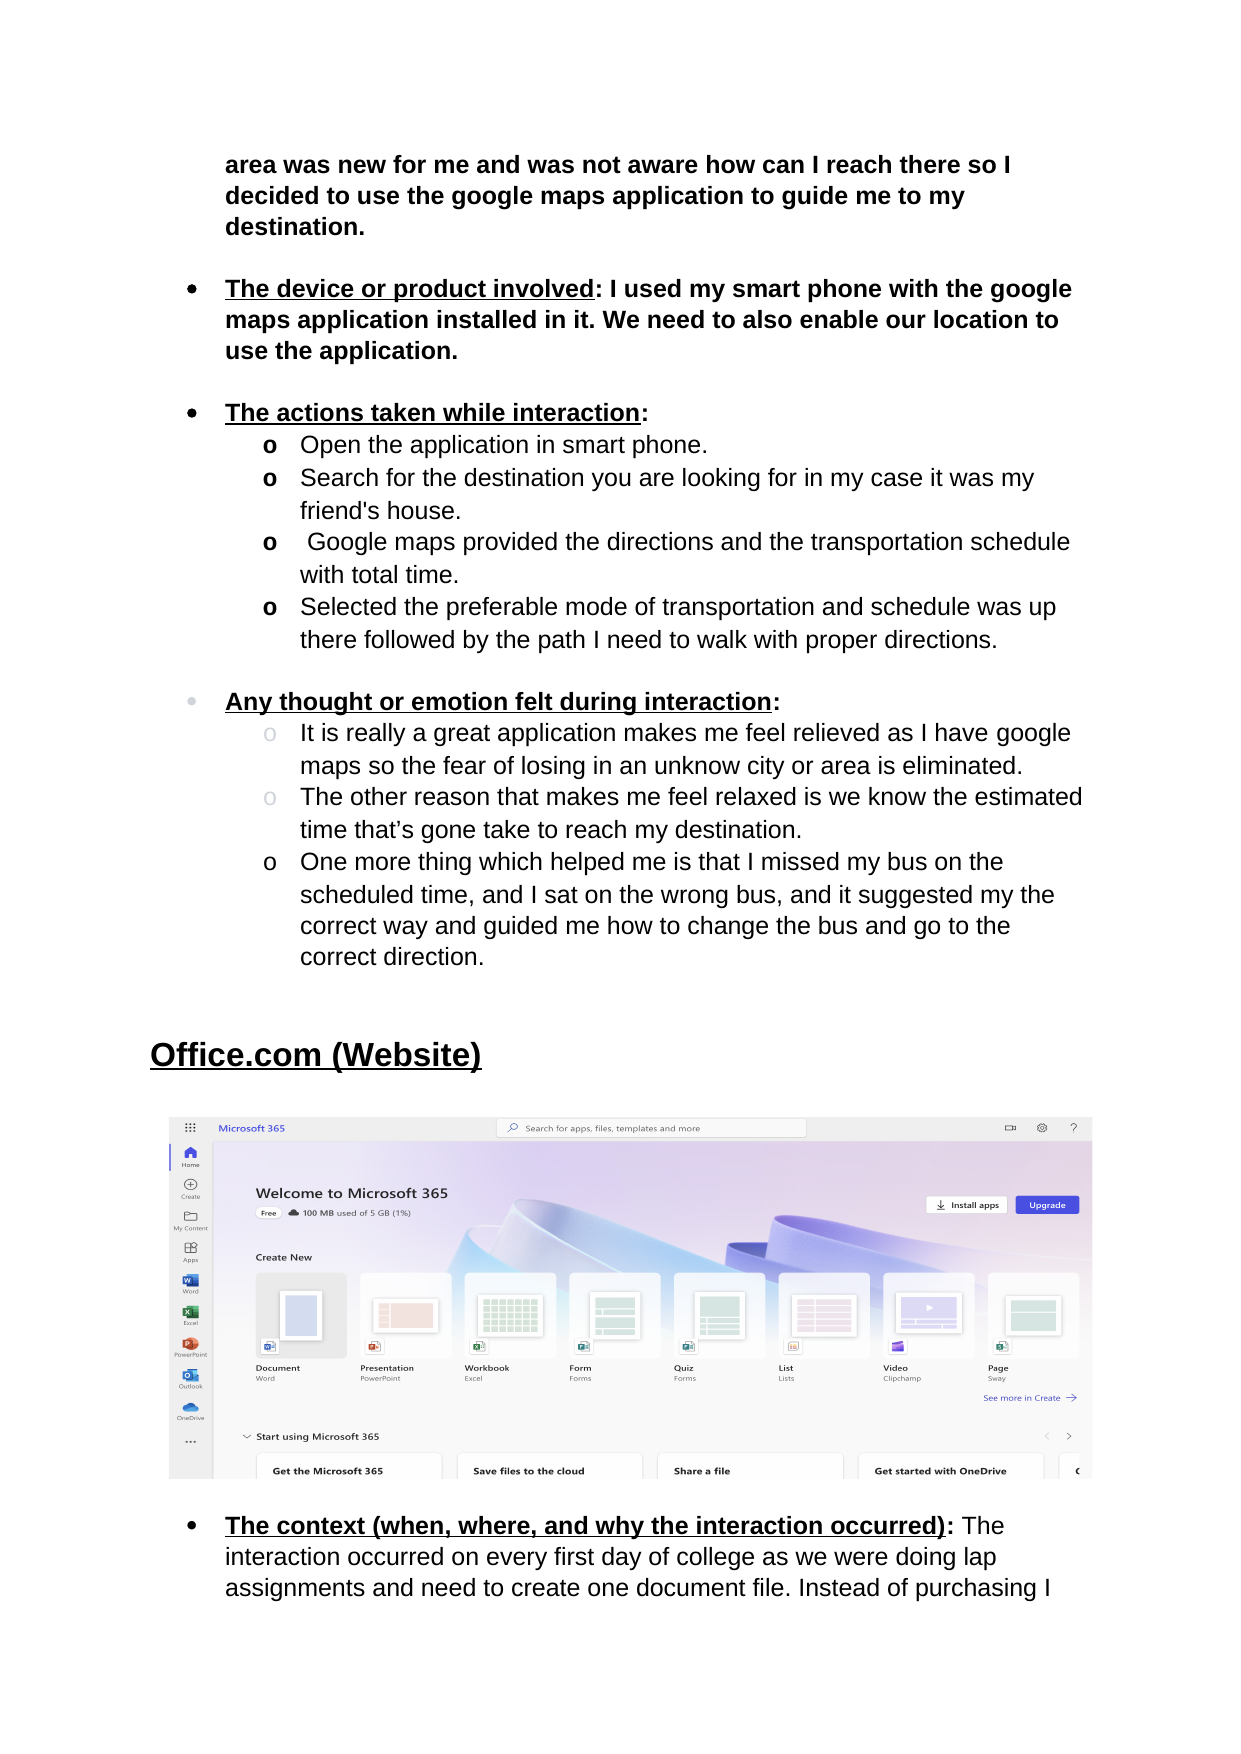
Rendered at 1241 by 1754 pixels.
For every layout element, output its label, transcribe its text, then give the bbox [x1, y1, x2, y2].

text Office.com (Website) [150, 1035, 1090, 1073]
list The device or product involved: I used my smart phone with the google maps application installed in it. We need to also enable our location to use the application. [187, 274, 1090, 365]
list The other reason that makes me feel relaxed is we know the estimated time that’s gone take to reach my destination. [262, 782, 1090, 844]
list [187, 150, 1090, 241]
list Open the application in smart phone. [262, 429, 1090, 461]
list Any thought or emotion felt during interaction: [187, 687, 1090, 716]
list Google maps provided the directions and the transportation schedule with total time. [262, 527, 1090, 589]
list Search for the destination you are looking for in my case it was my friend's house. [262, 463, 1090, 525]
list It is really a great application makes me feel relieved as I have google maps so the fear of losing in an unknow city or area is eliminated. [262, 718, 1090, 780]
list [187, 1511, 1090, 1602]
list The actions taken while interaction: [187, 398, 1090, 427]
list One more thing which helped me is that I missed my bus on the scheduled time, and I sat on the wrong bus, and it suggested my the correct way and guided me how to change the bus and go to the correct direction. [262, 846, 1090, 971]
list Selected the preferable mode of transportation and schedule was up there followed by the path I need to walk with proper directions. [262, 591, 1090, 653]
